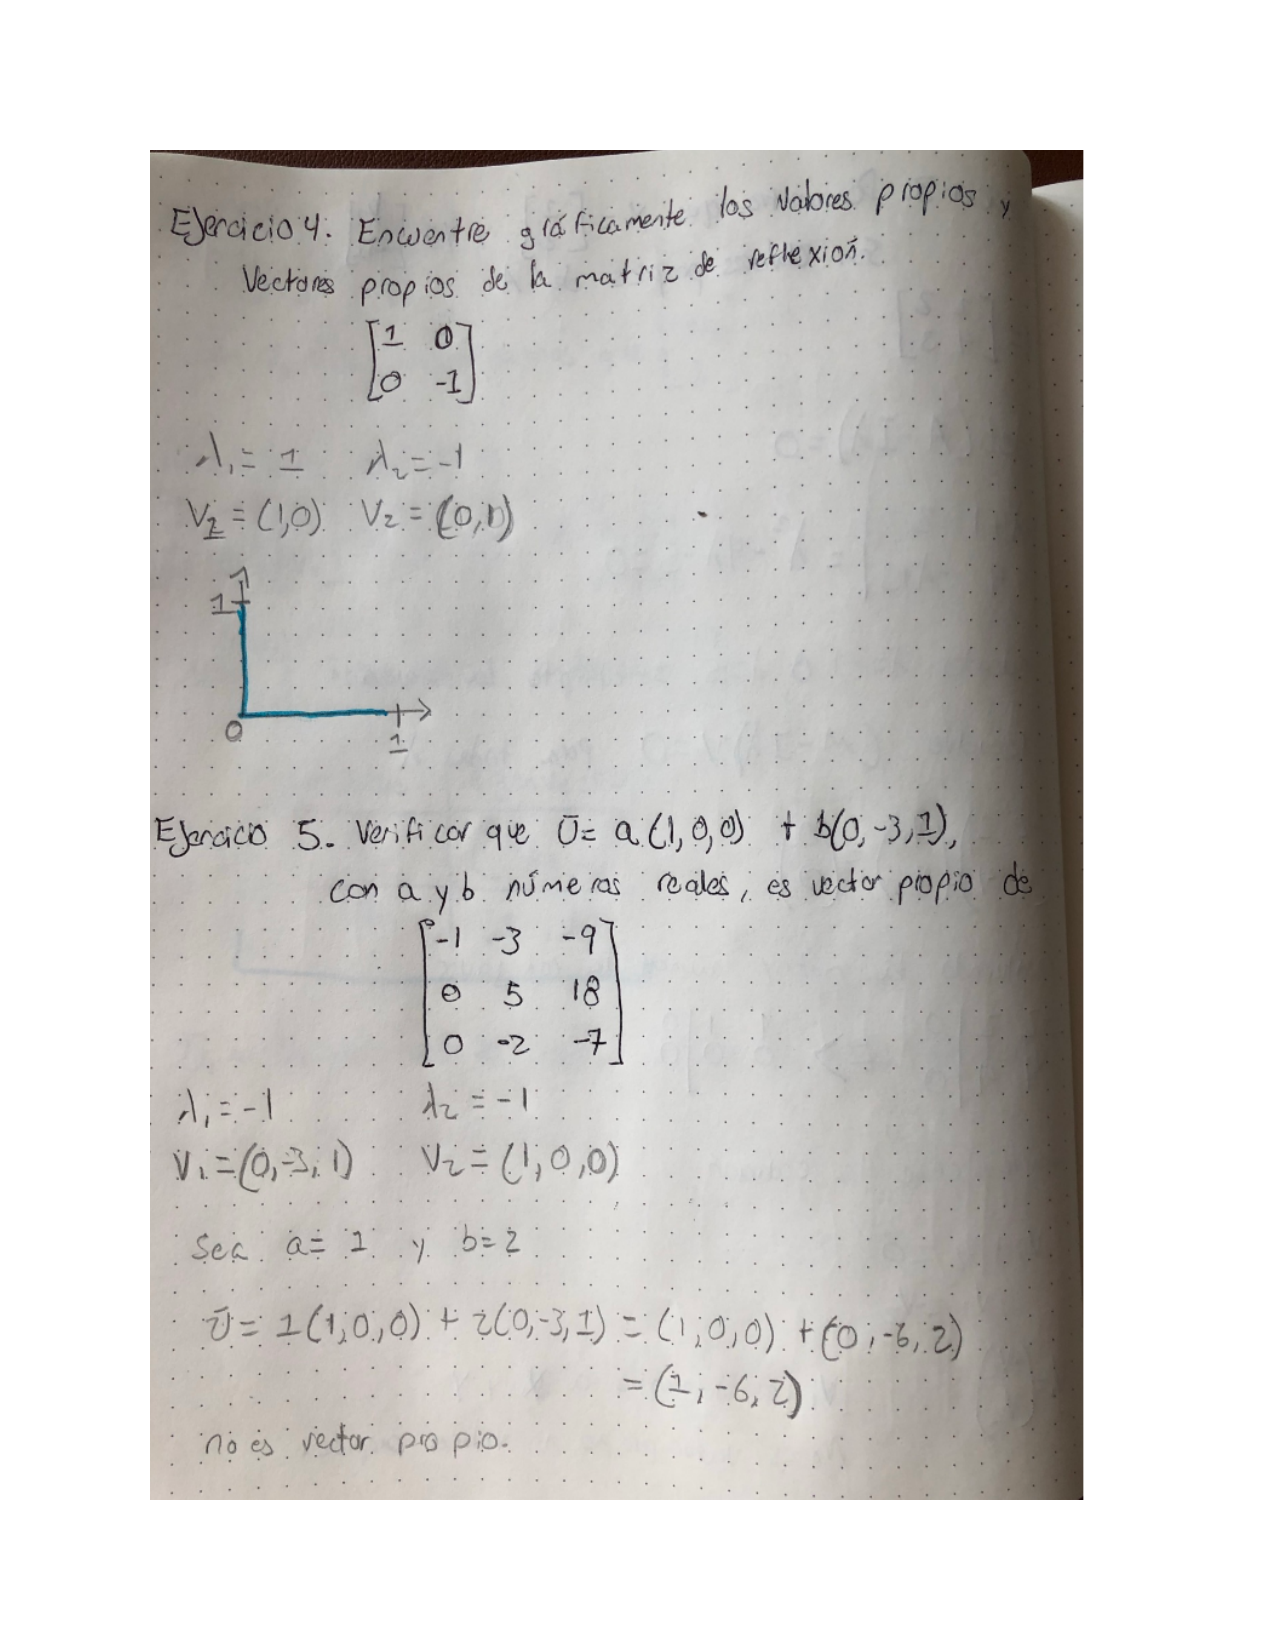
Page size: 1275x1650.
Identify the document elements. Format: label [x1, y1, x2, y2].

picture [150, 150, 1084, 1500]
